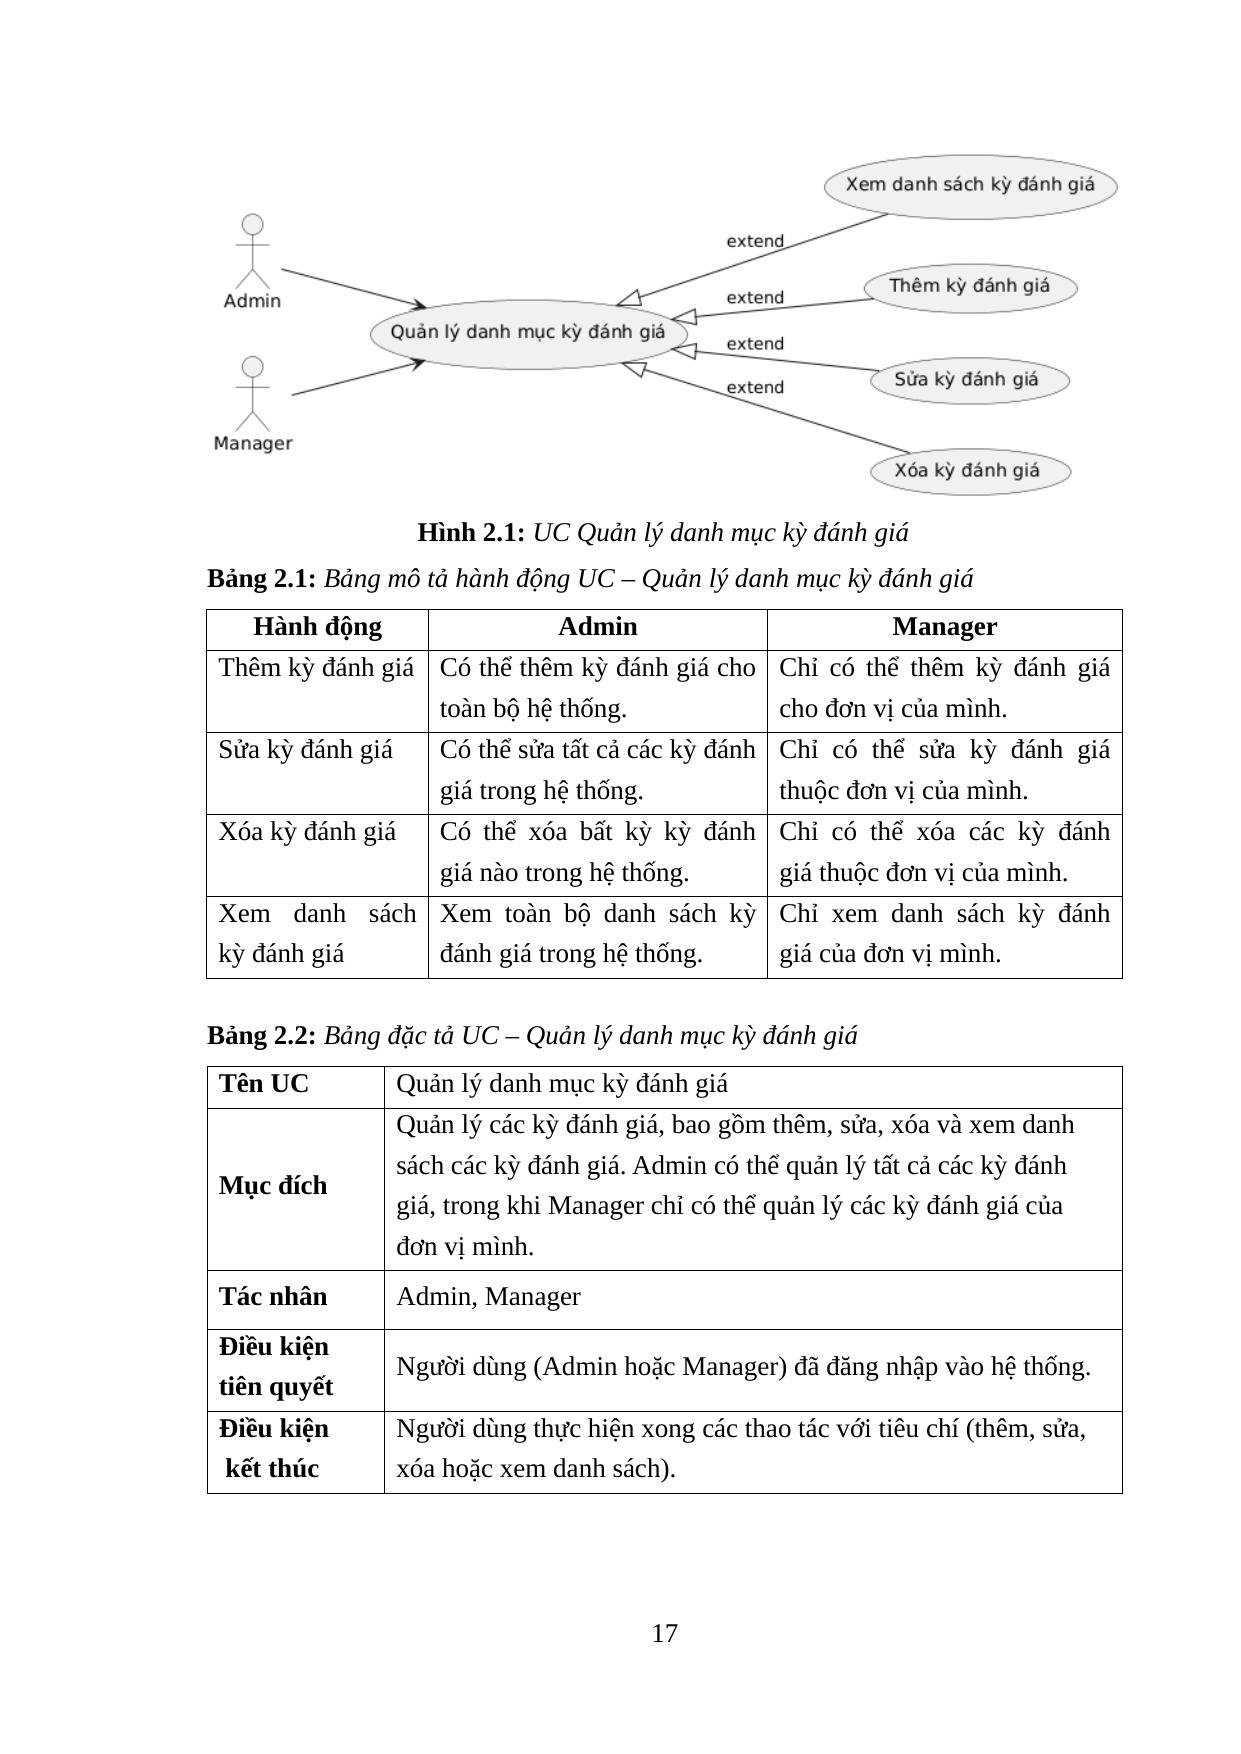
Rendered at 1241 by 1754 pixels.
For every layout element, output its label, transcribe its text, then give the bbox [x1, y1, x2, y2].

table_cell Thêm kỳ đánh giá [207, 651, 428, 732]
table_cell Admin, Manager [385, 1271, 1122, 1329]
picture [206, 147, 1123, 501]
table_cell Có thể xóa bất kỳ kỳ đánh giá nào trong hệ thống. [429, 815, 767, 896]
table_cell Điều kiện kết thúc [208, 1412, 384, 1493]
table_cell Xóa kỳ đánh giá [207, 815, 428, 896]
table_cell Mục đích [208, 1109, 384, 1270]
table_header Admin [429, 610, 767, 650]
table_cell Có thể sửa tất cả các kỳ đánh giá trong hệ thống. [429, 733, 767, 814]
table_header Tên UC [208, 1067, 384, 1107]
table_header Hành động [207, 610, 428, 650]
table_cell Chỉ xem danh sách kỳ đánh giá của đơn vị mình. [768, 897, 1122, 978]
table_header Quản lý danh mục kỳ đánh giá [385, 1067, 1122, 1107]
table_cell Chỉ có thể thêm kỳ đánh giá cho đơn vị của mình. [768, 651, 1122, 732]
table_cell Người dùng thực hiện xong các thao tác với tiêu chí (thêm, sửa, xóa hoặc xem danh sách). [385, 1412, 1122, 1493]
title UC Quản lý danh mục kỳ đánh giá [207, 516, 1122, 547]
table_cell Sửa kỳ đánh giá [207, 733, 428, 814]
table_cell Người dùng (Admin hoặc Manager) đã đăng nhập vào hệ thống. [385, 1330, 1122, 1411]
table_cell Xem danh sách kỳ đánh giá [207, 897, 428, 978]
table_cell Quản lý các kỳ đánh giá, bao gồm thêm, sửa, xóa và xem danh sách các kỳ đánh giá. Admin có thể quản lý tất cả các kỳ đánh giá, trong khi Manager chỉ có thể quản lý các kỳ đánh giá của đơn vị mình. [385, 1109, 1122, 1270]
table_cell Xem toàn bộ danh sách kỳ đánh giá trong hệ thống. [429, 897, 767, 978]
table_header Manager [768, 610, 1122, 650]
table_cell Tác nhân [208, 1271, 384, 1329]
title Bảng đặc tả UC – Quản lý danh mục kỳ đánh giá [207, 1019, 1122, 1051]
table_cell Chỉ có thể xóa các kỳ đánh giá thuộc đơn vị của mình. [768, 815, 1122, 896]
table_cell Điều kiện tiên quyết [208, 1330, 384, 1411]
table_cell Có thể thêm kỳ đánh giá cho toàn bộ hệ thống. [429, 651, 767, 732]
title Bảng mô tả hành động UC – Quản lý danh mục kỳ đánh giá [207, 562, 1122, 593]
table_cell Chỉ có thể sửa kỳ đánh giá thuộc đơn vị của mình. [768, 733, 1122, 814]
